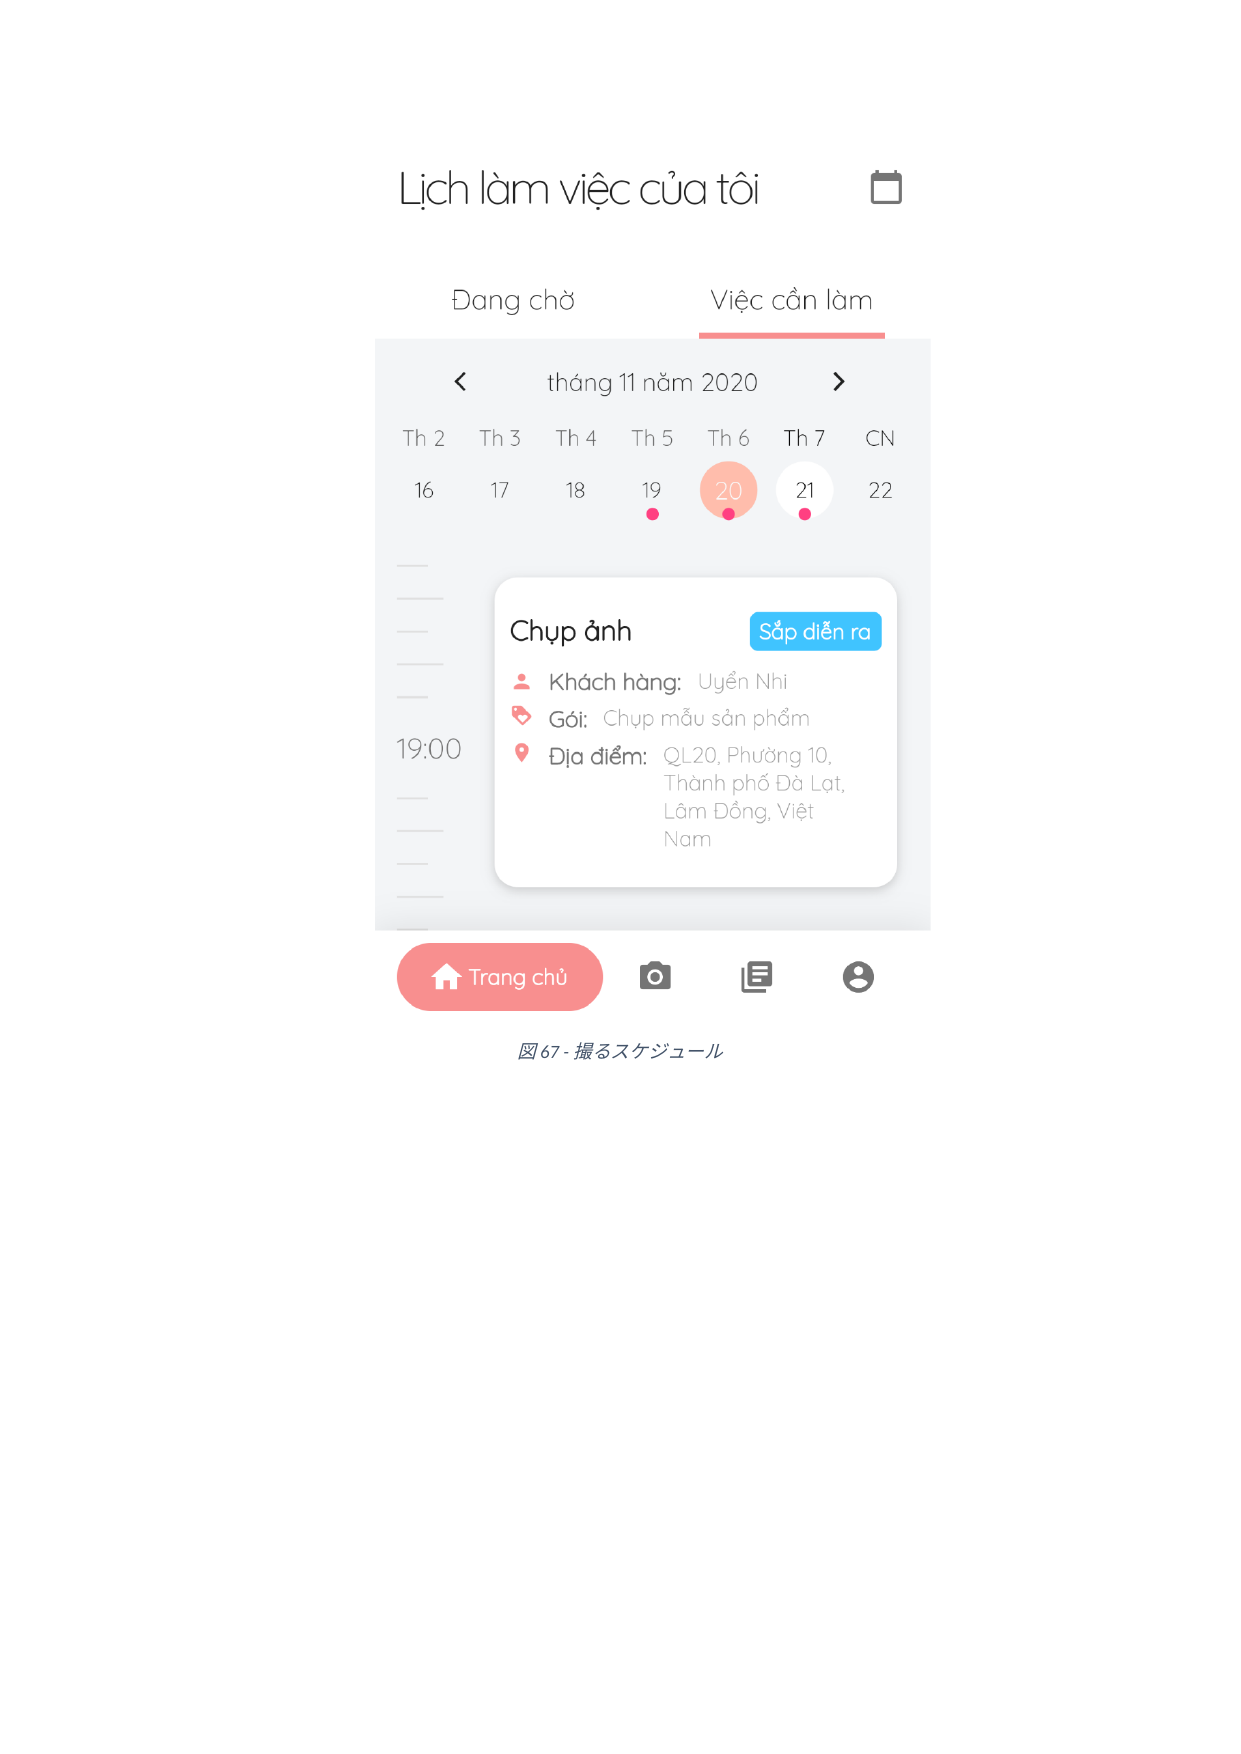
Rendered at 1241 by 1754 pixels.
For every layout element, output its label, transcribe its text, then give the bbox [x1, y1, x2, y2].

picture [375, 150, 931, 1019]
text 図67 - 撮るスケジュール [150, 1037, 1093, 1064]
